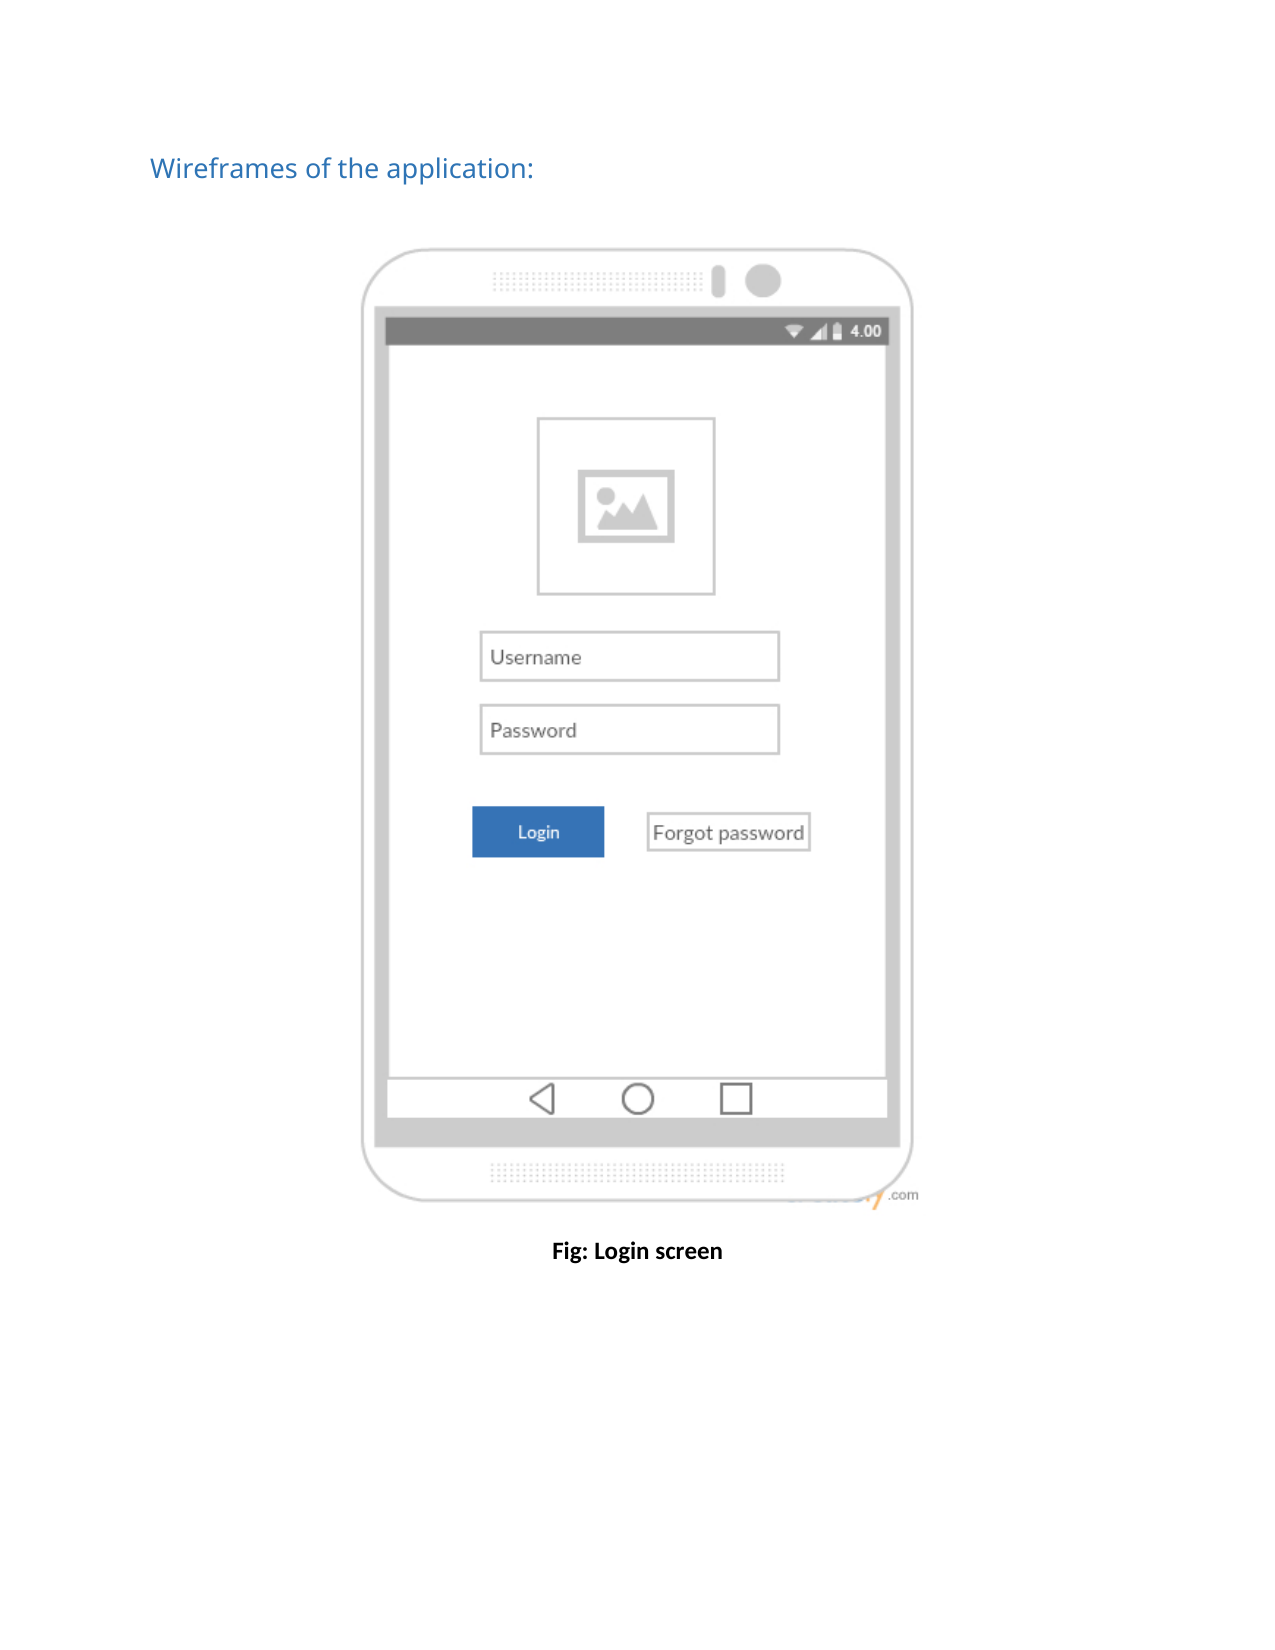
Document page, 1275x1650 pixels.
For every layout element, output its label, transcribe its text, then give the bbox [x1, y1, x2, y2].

picture [348, 236, 927, 1216]
text Fig: Login screen [150, 1235, 1125, 1265]
subtitle Wireframes of the application: [150, 150, 1125, 187]
